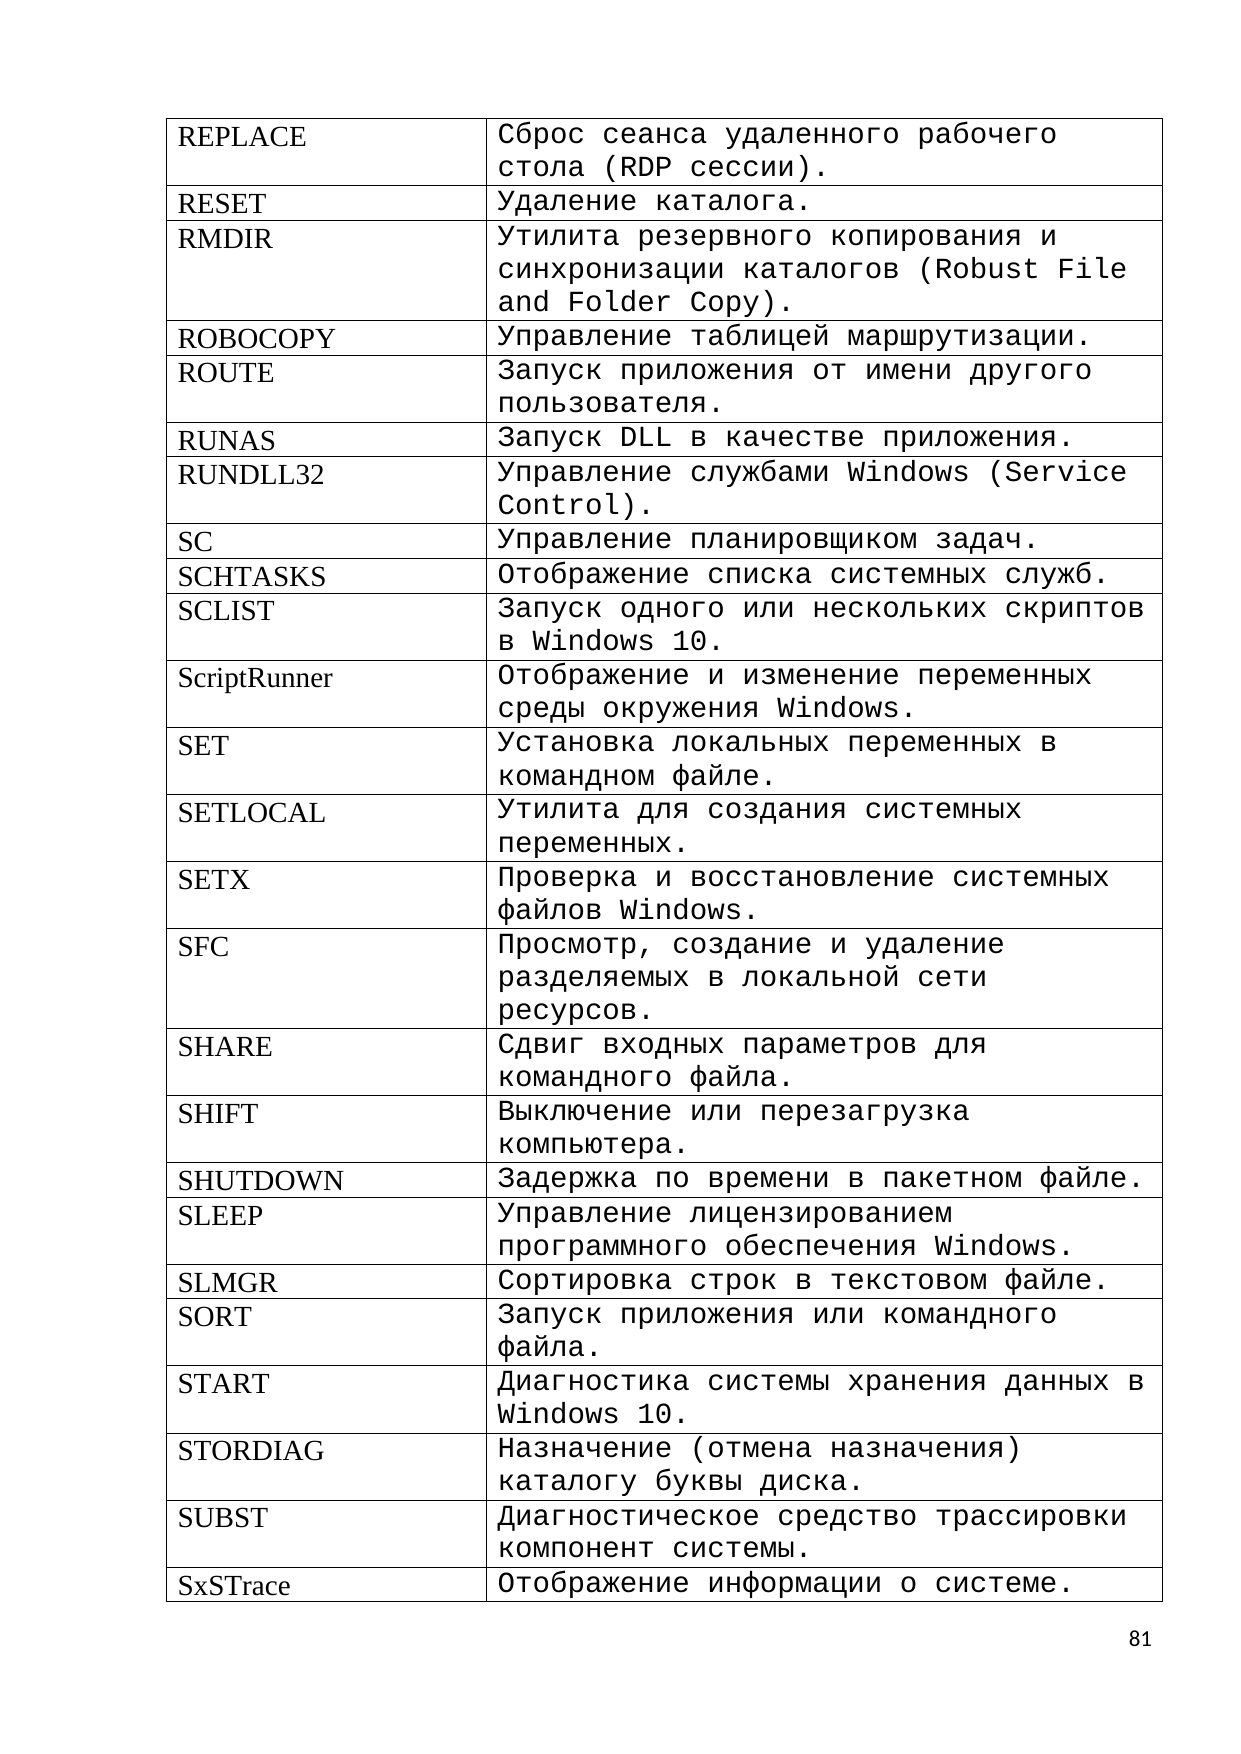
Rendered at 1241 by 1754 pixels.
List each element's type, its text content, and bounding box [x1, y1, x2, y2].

table_cell SET [167, 728, 486, 794]
table_cell SORT [167, 1299, 486, 1365]
table_cell Диагностическое средство трассировки компонент системы. [487, 1501, 1162, 1567]
table_cell SHARE [167, 1029, 486, 1095]
table_cell SCLIST [167, 594, 486, 659]
table_cell ROBOCOPY [167, 321, 486, 354]
table_cell ROUTE [167, 356, 486, 422]
table_cell Утилита для создания системных переменных. [487, 795, 1162, 861]
table_cell Удаление каталога. [487, 186, 1162, 220]
table_cell Управление лицензированием программного обеспечения Windows. [487, 1198, 1162, 1264]
table_cell RESET [167, 186, 486, 220]
table_cell RMDIR [167, 221, 486, 320]
table_cell Диагностика системы хранения данных в Windows 10. [487, 1366, 1162, 1432]
table_cell Сдвиг входных параметров для командного файла. [487, 1029, 1162, 1095]
table_cell Запуск одного или нескольких скриптов в Windows 10. [487, 594, 1162, 659]
table_cell Сортировка строк в текстовом файле. [487, 1265, 1162, 1298]
table_cell Проверка и восстановление системных файлов Windows. [487, 862, 1162, 928]
table_cell Установка локальных переменных в командном файле. [487, 728, 1162, 794]
table_cell SxSTrace [167, 1568, 486, 1601]
table_cell SETX [167, 862, 486, 928]
table_cell Управление службами Windows (Service Control). [487, 457, 1162, 523]
table_cell SFC [167, 929, 486, 1028]
table_cell Управление таблицей маршрутизации. [487, 321, 1162, 354]
table_cell SC [167, 524, 486, 558]
table_cell Задержка по времени в пакетном файле. [487, 1163, 1162, 1197]
table_cell Сброс сеанса удаленного рабочего стола (RDP сессии). [487, 119, 1162, 185]
table_cell Назначение (отмена назначения) каталогу буквы диска. [487, 1434, 1162, 1499]
table_cell Отображение информации о системе. [487, 1568, 1162, 1601]
table_cell Управление планировщиком задач. [487, 524, 1162, 558]
table_cell RUNDLL32 [167, 457, 486, 523]
table_cell Отображение списка системных служб. [487, 559, 1162, 592]
table_cell Запуск DLL в качестве приложения. [487, 423, 1162, 456]
table_cell RUNAS [167, 423, 486, 456]
table_cell ScriptRunner [167, 661, 486, 727]
table_cell SLEEP [167, 1198, 486, 1264]
table_cell Отображение и изменение переменных среды окружения Windows. [487, 661, 1162, 727]
table_cell REPLACE [167, 119, 486, 185]
table_cell SLMGR [167, 1265, 486, 1298]
table_cell Просмотр, создание и удаление разделяемых в локальной сети ресурсов. [487, 929, 1162, 1028]
table_cell SETLOCAL [167, 795, 486, 861]
table_cell START [167, 1366, 486, 1432]
table_cell Выключение или перезагрузка компьютера. [487, 1096, 1162, 1162]
table_cell SCHTASKS [167, 559, 486, 592]
table_cell Запуск приложения от имени другого пользователя. [487, 356, 1162, 422]
table_cell SUBST [167, 1501, 486, 1567]
table_cell STORDIAG [167, 1434, 486, 1499]
table_cell Запуск приложения или командного файла. [487, 1299, 1162, 1365]
table_cell SHIFT [167, 1096, 486, 1162]
table_cell SHUTDOWN [167, 1163, 486, 1197]
table_cell Утилита резервного копирования и синхронизации каталогов (Robust File and Folder Copy). [487, 221, 1162, 320]
